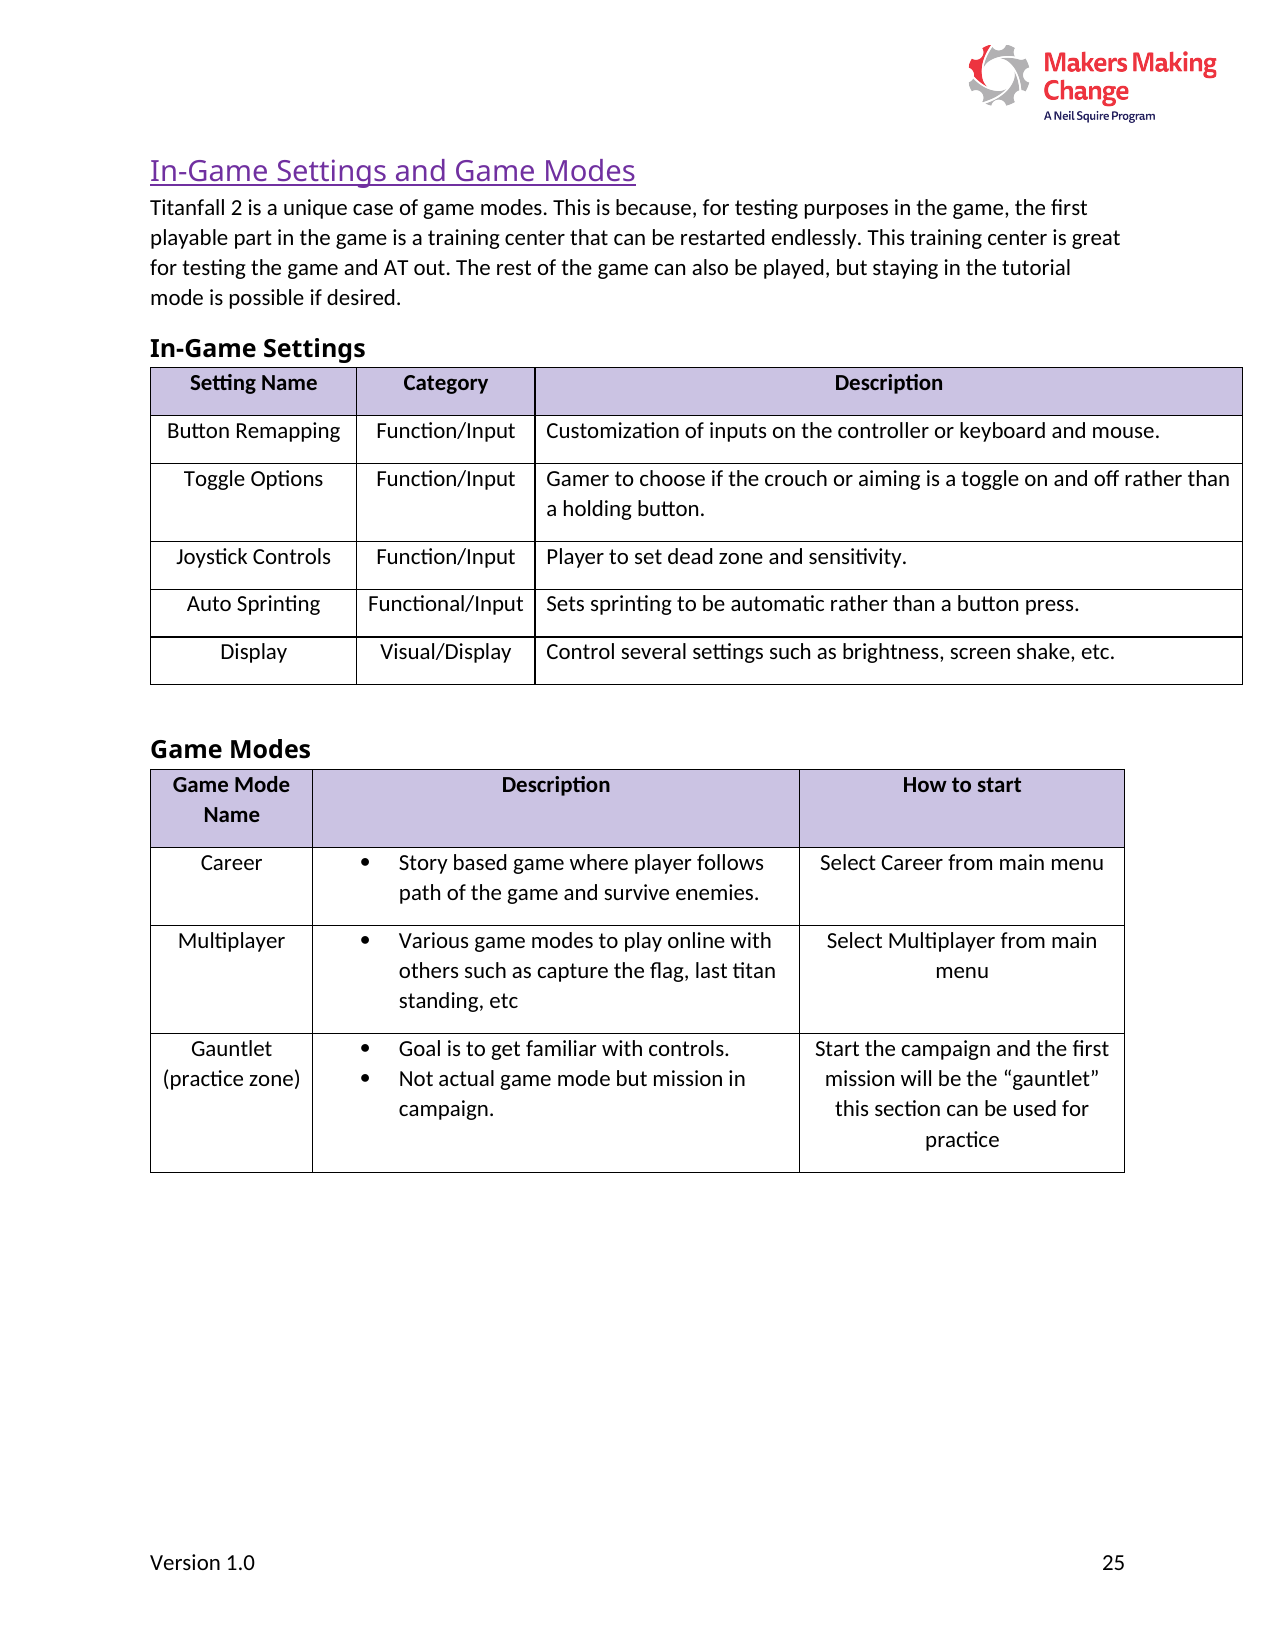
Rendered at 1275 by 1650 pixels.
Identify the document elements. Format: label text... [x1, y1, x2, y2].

table_cell Function/Input [357, 464, 534, 541]
table_header Description [313, 770, 799, 847]
table_cell Player to set dead zone and sensitivity. [536, 542, 1242, 588]
table_cell Start the campaign and the first mission will be the “gauntlet” this section can be used for practice [800, 1034, 1124, 1172]
table_cell Function/Input [357, 416, 534, 463]
table_cell Button Remapping [151, 416, 356, 463]
table_cell Gauntlet (practice zone) [151, 1034, 312, 1172]
text Titanfall 2 is a unique case of game modes. This is because, for testing purposes in the game, the first playable part in the game is a training center that can be restarted endlessly. This training center is great for testing the game and AT out. The rest of the game can also be played, but staying in the tutorial mode is possible if desired. [150, 193, 1125, 311]
table_cell Display [151, 638, 356, 684]
table_cell Joystick Controls [151, 542, 356, 588]
subtitle In-Game Settings [150, 330, 1125, 364]
table_cell Auto Sprinting [151, 590, 356, 636]
table_cell Functional/Input [357, 590, 534, 636]
table_header Category [357, 368, 534, 415]
table_cell Gamer to choose if the crouch or aiming is a toggle on and off rather than a holding button. [536, 464, 1242, 541]
table_cell Story based game where player follows path of the game and survive enemies. [313, 848, 799, 925]
table_cell Visual/Display [357, 638, 534, 684]
table_header How to start [800, 770, 1124, 847]
table_cell Sets sprinting to be automatic rather than a button press. [536, 590, 1242, 636]
table_cell Control several settings such as brightness, screen shake, etc. [536, 638, 1242, 684]
table_cell Career [151, 848, 312, 925]
table_cell Multiplayer [151, 926, 312, 1033]
table_cell Goal is to get familiar with controls. Not actual game mode but mission in campaign. [313, 1034, 799, 1172]
table_cell Select Career from main menu [800, 848, 1124, 925]
table_cell Select Multiplayer from main menu [800, 926, 1124, 1033]
table_header Setting Name [151, 368, 356, 415]
table_cell Various game modes to play online with others such as capture the flag, last titan standing, etc [313, 926, 799, 1033]
table_header Game Mode Name [151, 770, 312, 847]
subtitle In-Game Settings and Game Modes [150, 150, 1125, 190]
table_header Description [536, 368, 1242, 415]
picture [968, 45, 1217, 123]
table_cell Function/Input [357, 542, 534, 588]
table_cell Toggle Options [151, 464, 356, 541]
table_cell Customization of inputs on the controller or keyboard and mouse. [536, 416, 1242, 463]
subtitle Game Modes [150, 732, 1125, 766]
